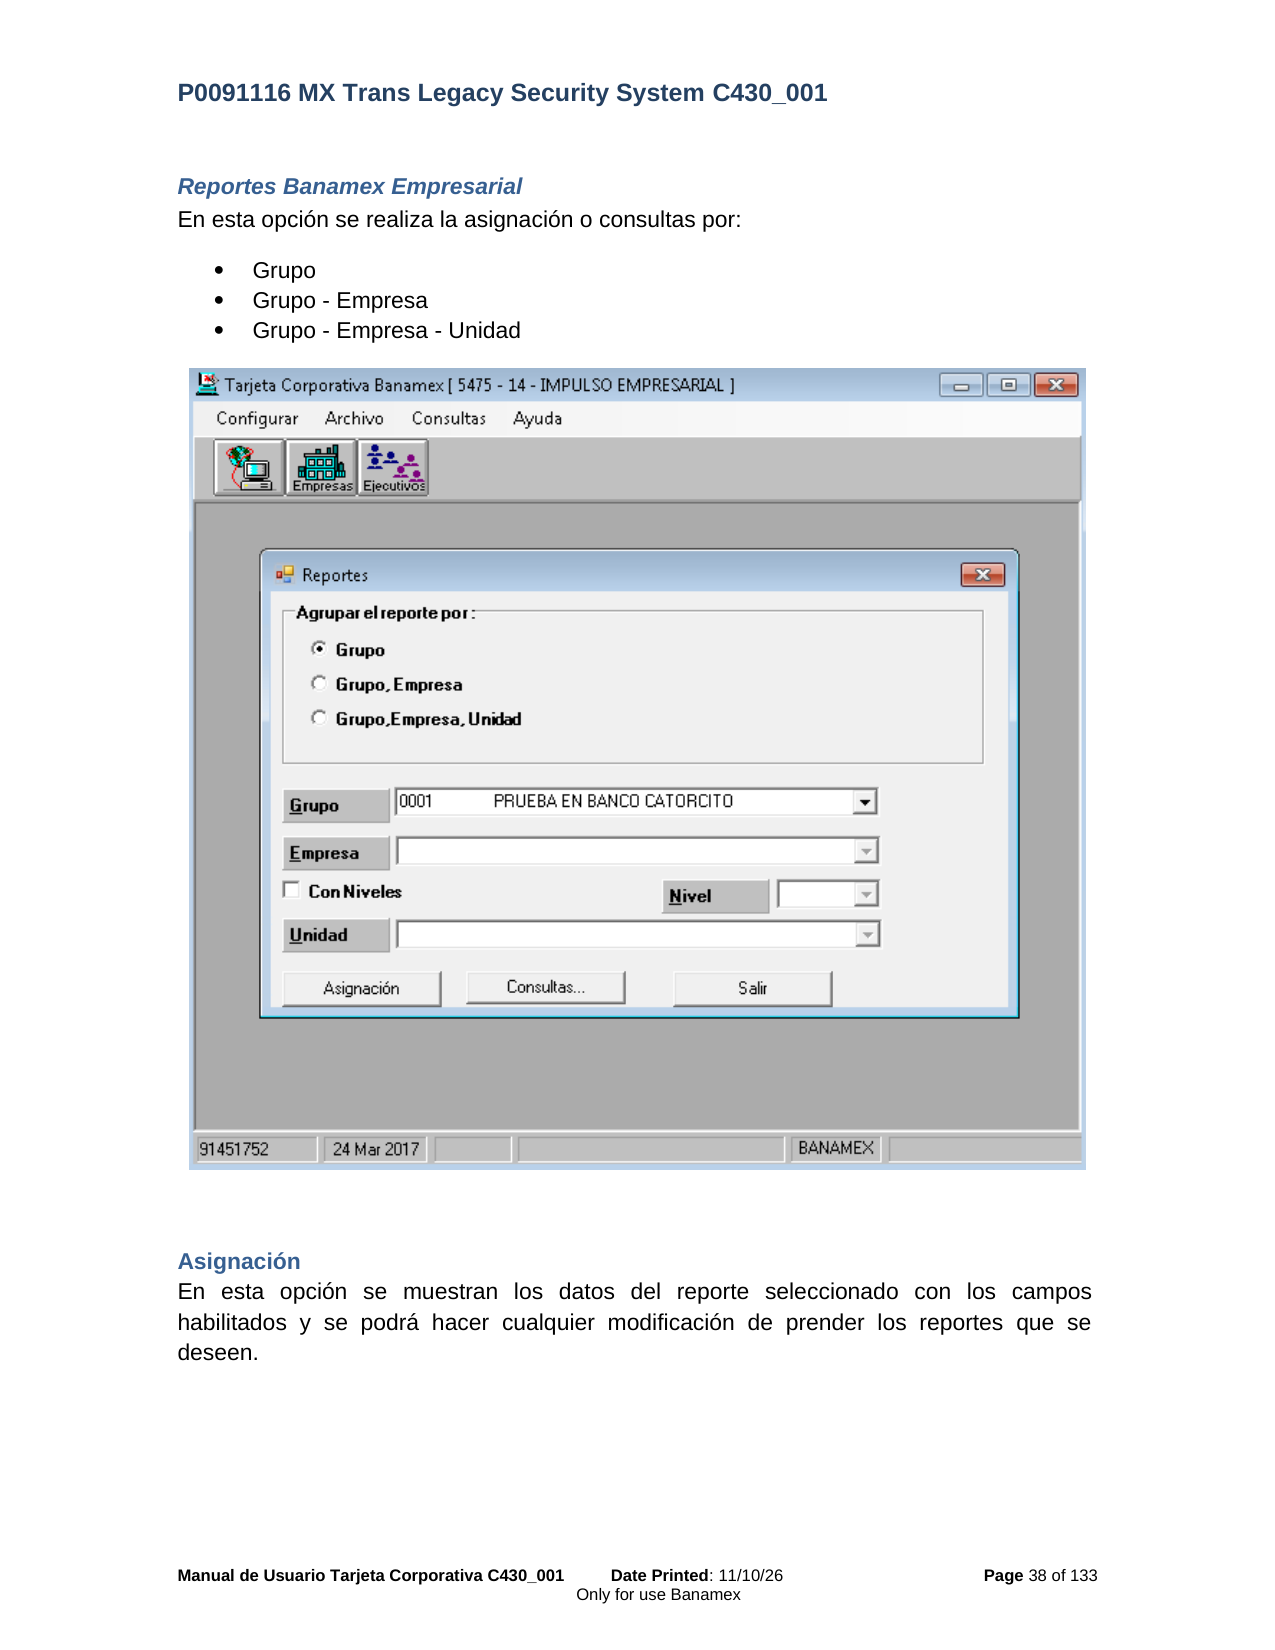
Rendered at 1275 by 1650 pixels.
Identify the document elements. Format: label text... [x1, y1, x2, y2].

text Asignación [177, 1248, 1093, 1274]
list Grupo - Empresa [215, 287, 1098, 313]
subtitle Reportes Banamex Empresarial [177, 173, 1098, 199]
list Grupo [215, 257, 1098, 283]
list Grupo - Empresa - Unidad [215, 317, 1098, 343]
picture [189, 368, 1086, 1170]
text En esta opción se realiza la asignación o consultas por: [177, 206, 1098, 232]
text En esta opción se muestran los datos del reporte seleccionado con los campos habilitados y se podrá hacer cualquier modificación de prender los reportes que se deseen. [177, 1278, 1093, 1365]
